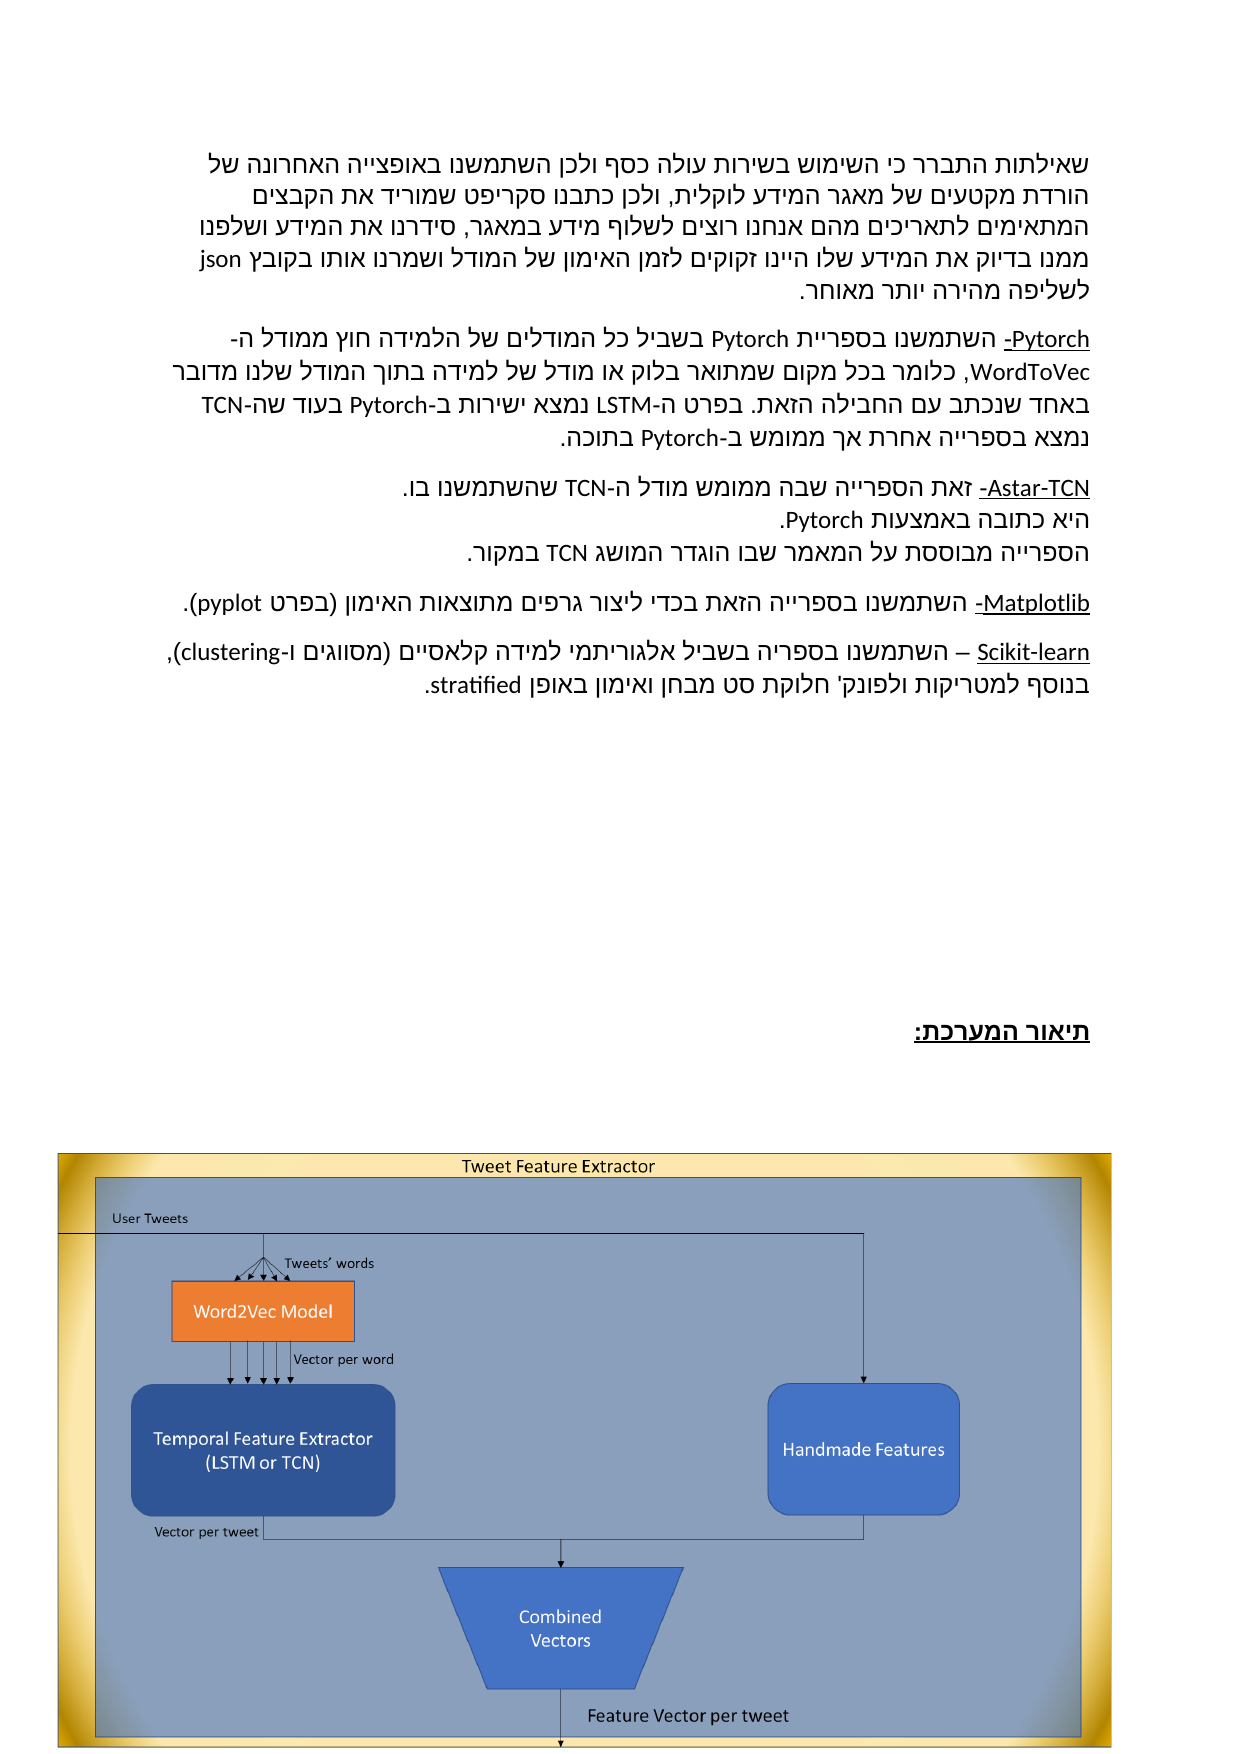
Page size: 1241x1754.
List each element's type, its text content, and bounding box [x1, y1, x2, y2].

text Matplotlib- השתמשנו בספרייה הזאת בכדי ליצור גרפים מתוצאות האימון (בפרט pyplot). [150, 587, 1090, 617]
text Scikit-learn – השתמשנו בספריה בשביל אלגוריתמי למידה קלאסיים (מסווגים ו-clustering), בנוסף למטריקות ולפונק' חלוקת סט מבחן ואימון באופן stratified. [150, 637, 1090, 700]
text Pytorch- השתמשנו בספריית Pytorch בשביל כל המודלים של הלמידה חוץ ממודל ה-WordToVec, כלומר בכל מקום שמתואר בלוק או מודל של למידה בתוך המודל שלנו מדובר באחד שנכתב עם החבילה הזאת. בפרט ה-LSTM נמצא ישירות ב-Pytorch בעוד שה-TCN נמצא בספרייה אחרת אך ממומש ב-Pytorch בתוכה. [150, 324, 1090, 453]
picture [57, 1148, 1112, 1754]
text Astar-TCN- זאת הספרייה שבה ממומש מודל ה-TCN שהשתמשנו בו. היא כתובה באמצעות Pytorch. הספרייה מבוססת על המאמר שבו הוגדר המושג TCN במקור. [150, 472, 1090, 568]
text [150, 150, 1090, 305]
text תיאור המערכת: [150, 1016, 1090, 1045]
